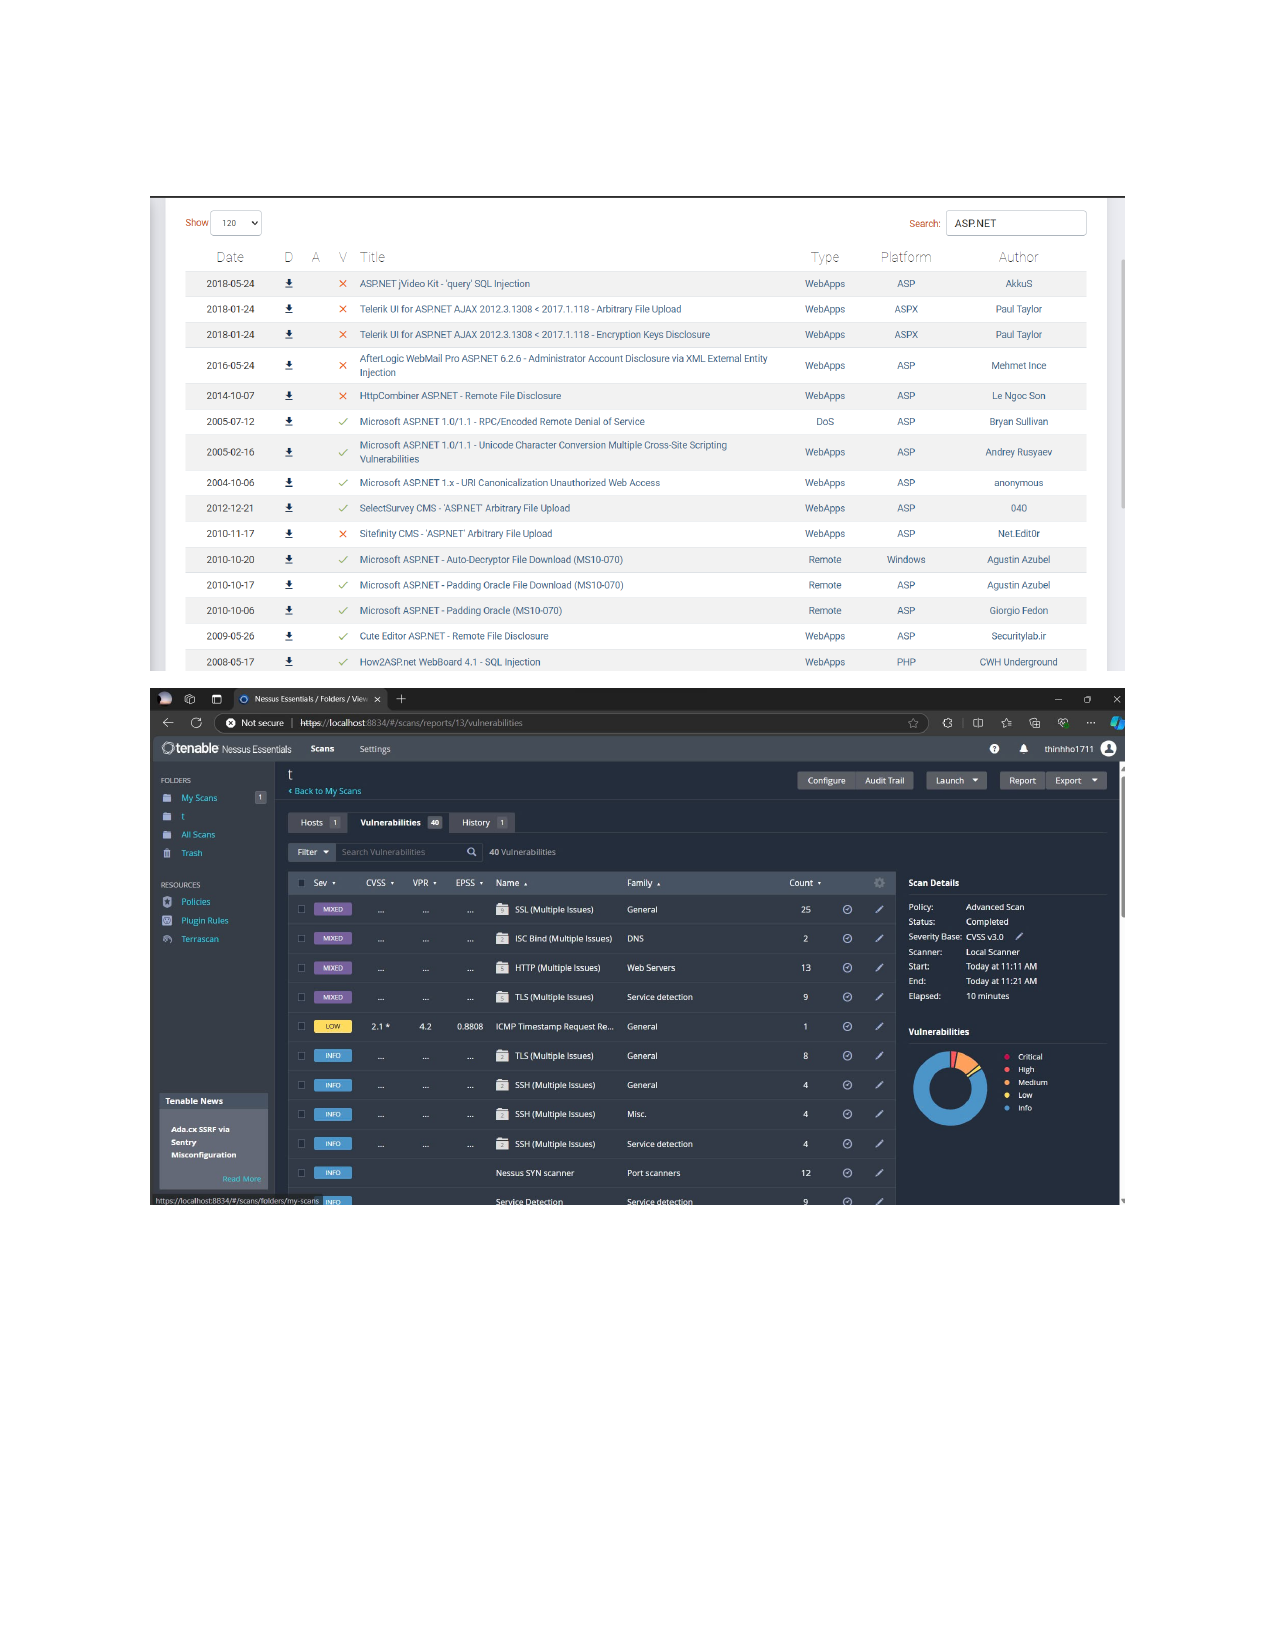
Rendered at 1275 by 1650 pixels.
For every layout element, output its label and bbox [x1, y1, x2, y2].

picture [150, 196, 1125, 671]
picture [150, 688, 1125, 1205]
